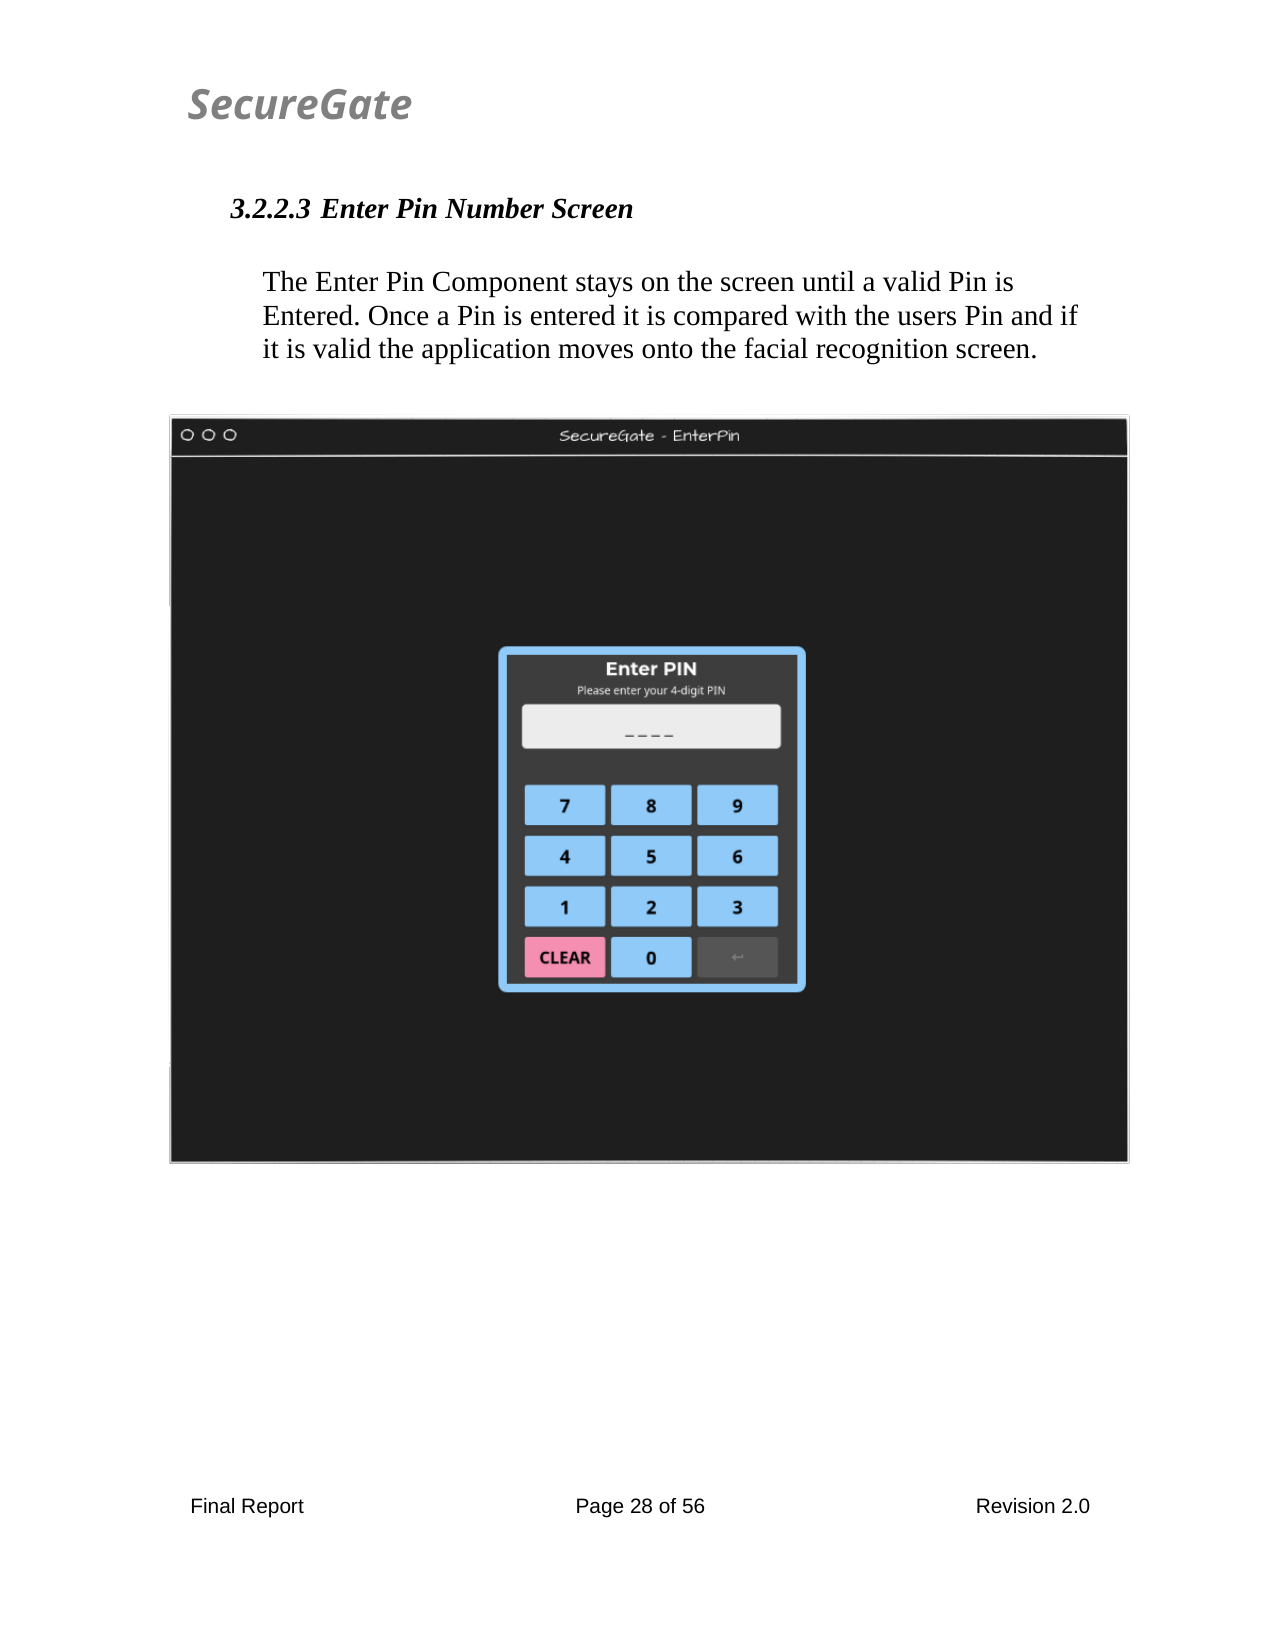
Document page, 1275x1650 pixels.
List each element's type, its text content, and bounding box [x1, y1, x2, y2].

text The Enter Pin Component stays on the screen until a valid Pin is Entered. Once a Pin is entered it is compared with the users Pin and if it is valid the application moves onto the facial recognition screen. [262, 264, 1093, 365]
picture [143, 393, 1156, 1185]
subtitle Enter Pin Number Screen [230, 191, 1093, 224]
